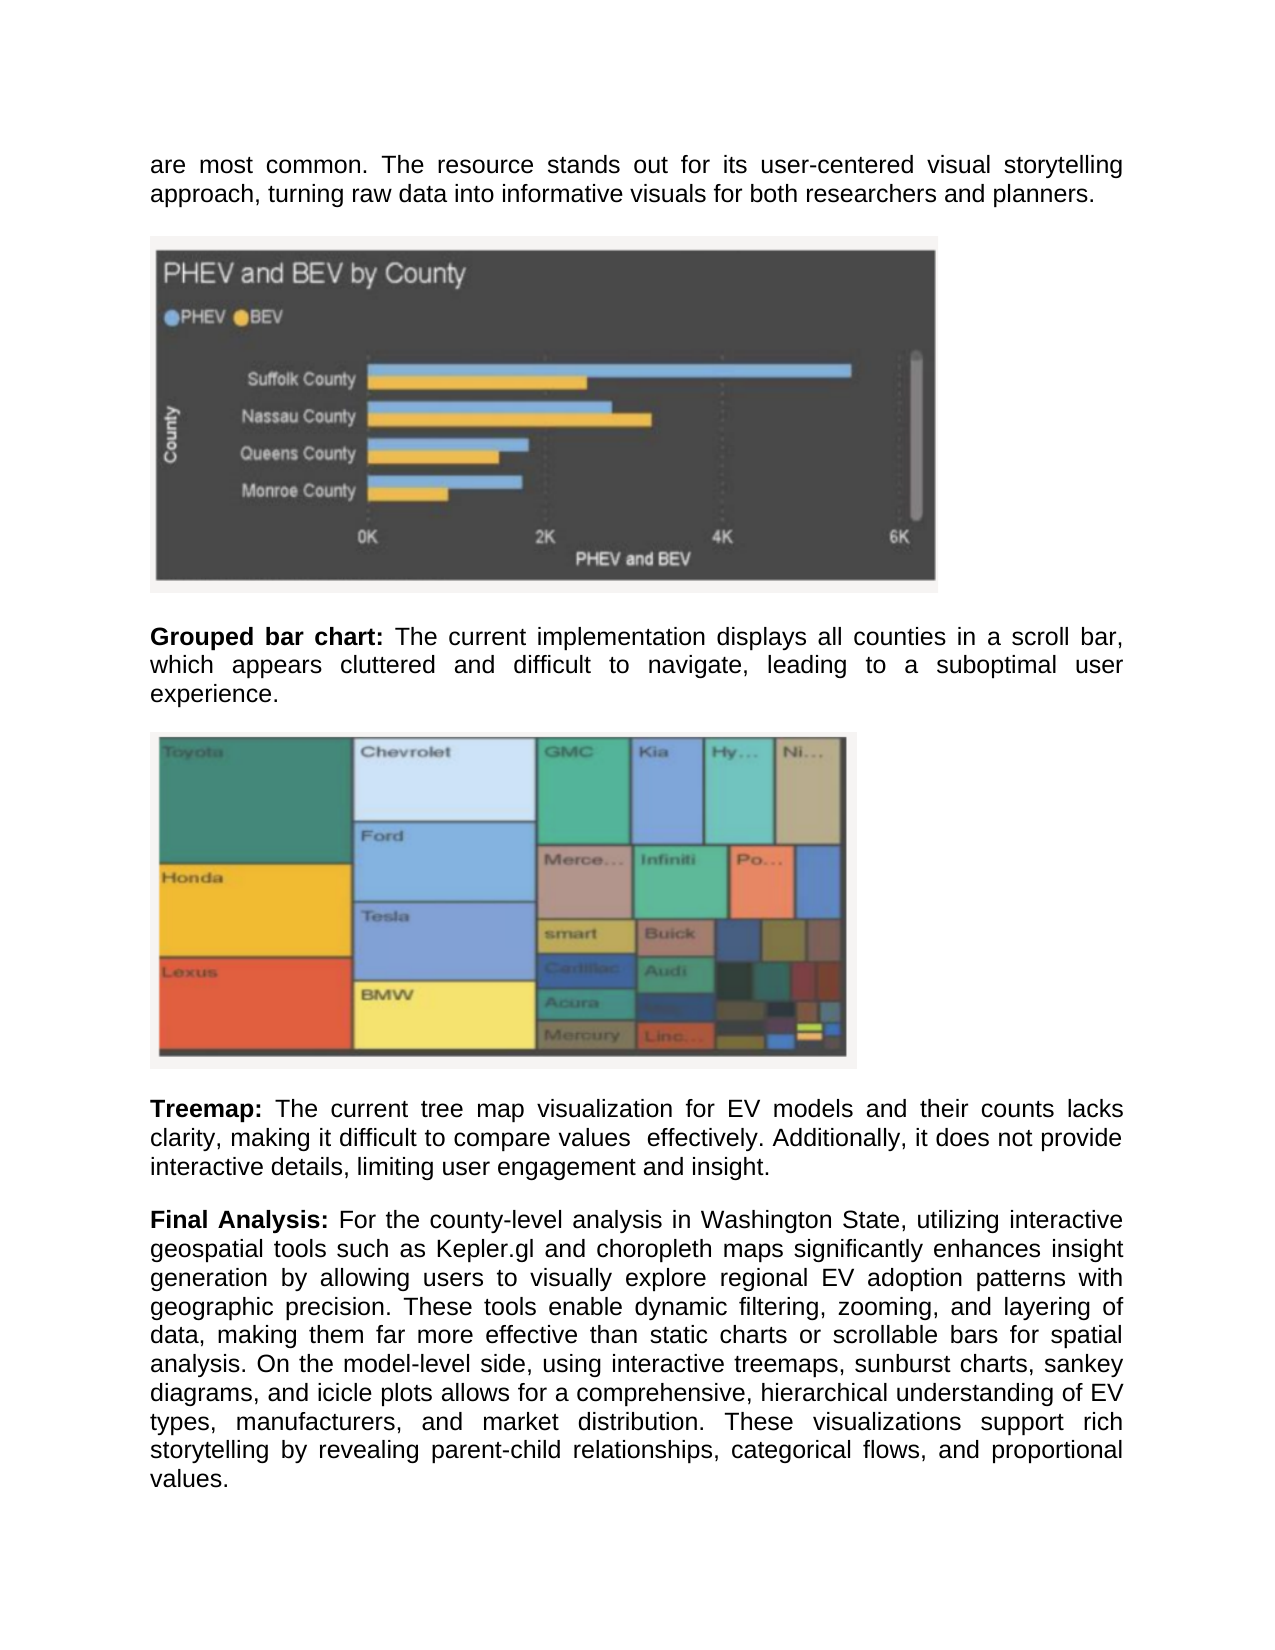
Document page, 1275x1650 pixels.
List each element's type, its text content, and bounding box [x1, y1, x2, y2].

text Final Analysis: For the county-level analysis in Washington State, utilizing interactive geospatial tools such as Kepler.gl and choropleth maps significantly enhances insight generation by allowing users to visually explore regional EV adoption patterns with geographic precision. These tools enable dynamic filtering, zooming, and layering of data, making them far more effective than static charts or scrollable bars for spatial analysis. On the model-level side, using interactive treemaps, sunburst charts, sankey diagrams, and icicle plots allows for a comprehensive, hierarchical understanding of EV types, manufacturers, and market distribution. These visualizations support rich storytelling by revealing parent-child relationships, categorical flows, and proportional values. [150, 1205, 1125, 1493]
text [150, 150, 1125, 207]
text Treemap: The current tree map visualization for EV models and their counts lacks clarity, making it difficult to compare values effectively. Additionally, it does not provide interactive details, limiting user engagement and insight. [150, 1094, 1125, 1180]
text Grouped bar chart: The current implementation displays all counties in a scroll bar, which appears cluttered and difficult to navigate, leading to a suboptimal user experience. [150, 621, 1125, 708]
picture [150, 732, 857, 1069]
picture [150, 236, 939, 593]
